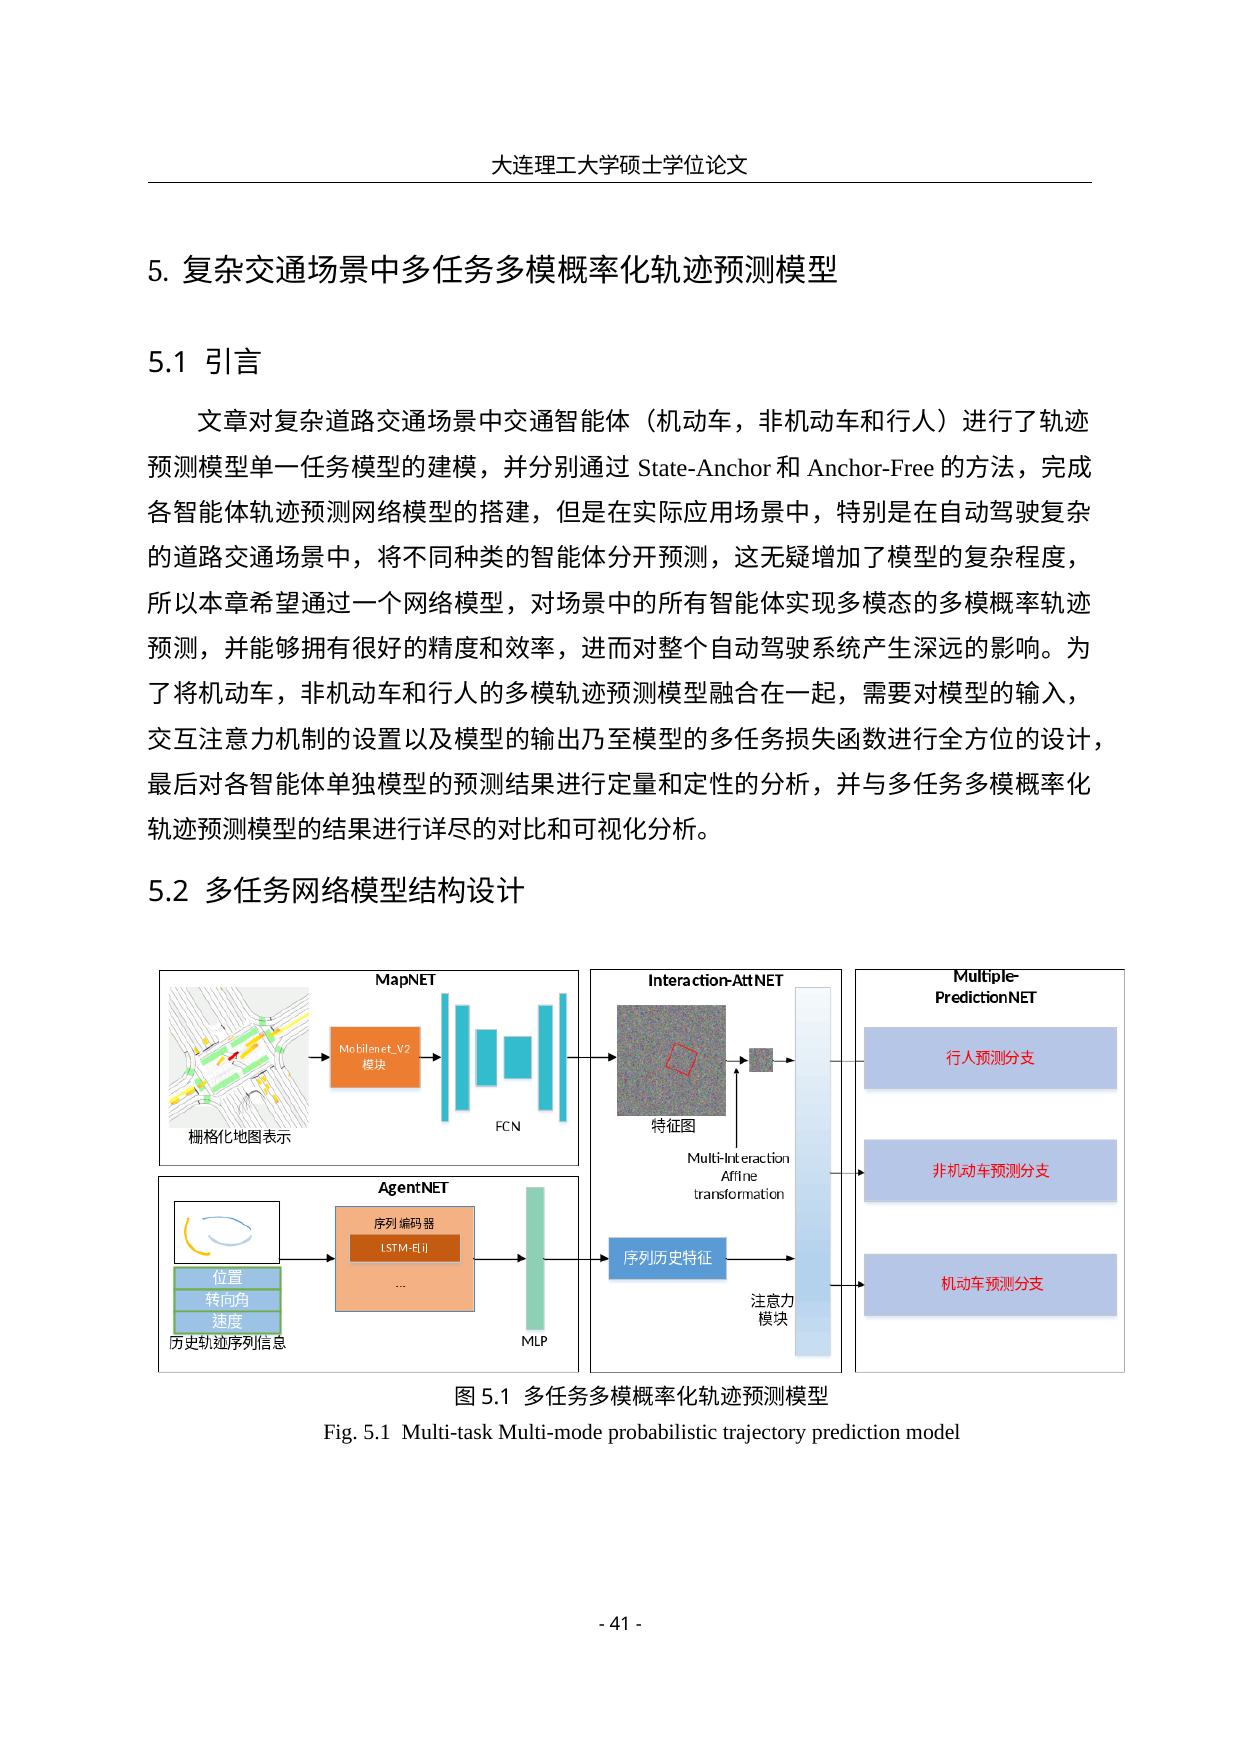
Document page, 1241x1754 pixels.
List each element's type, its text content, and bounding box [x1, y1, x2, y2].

text 5. 复杂交通场景中多任务多模概率化轨迹预测模型 [148, 246, 1092, 291]
text Fig. 5.1 Multi-task Multi-mode probabilistic trajectory prediction model [148, 1419, 1092, 1444]
subtitle 5.1 引言 [148, 338, 1092, 381]
text 文章对复杂道路交通场景中交通智能体（机动车，非机动车和行人）进行了轨迹预测模型单一任务模型的建模，并分别通过State-Anchor和Anchor-Free的方法，完成各智能体轨迹预测网络模型的搭建，但是在实际应用场景中，特别是在自动驾驶复杂的道路交通场景中，将不同种类的智能体分开预测，这无疑增加了模型的复杂程度，所以本章希望通过一个网络模型，对场景中的所有智能体实现多模态的多模概率轨迹预测，并能够拥有很好的精度和效率，进而对整个自动驾驶系统产生深远的影响。为了将机动车，非机动车和行人的多模轨迹预测模型融合在一起，需要对模型的输入，交互注意力机制的设置以及模型的输出乃至模型的多任务损失函数进行全方位的设计，最后对各智能体单独模型的预测结果进行定量和定性的分析，并与多任务多模概率化轨迹预测模型的结果进行详尽的对比和可视化分析。 [148, 402, 1092, 846]
subtitle 5.2 多任务网络模型结构设计 [148, 867, 1092, 910]
text 图5.1 多任务多模概率化轨迹预测模型 [148, 1379, 1092, 1411]
